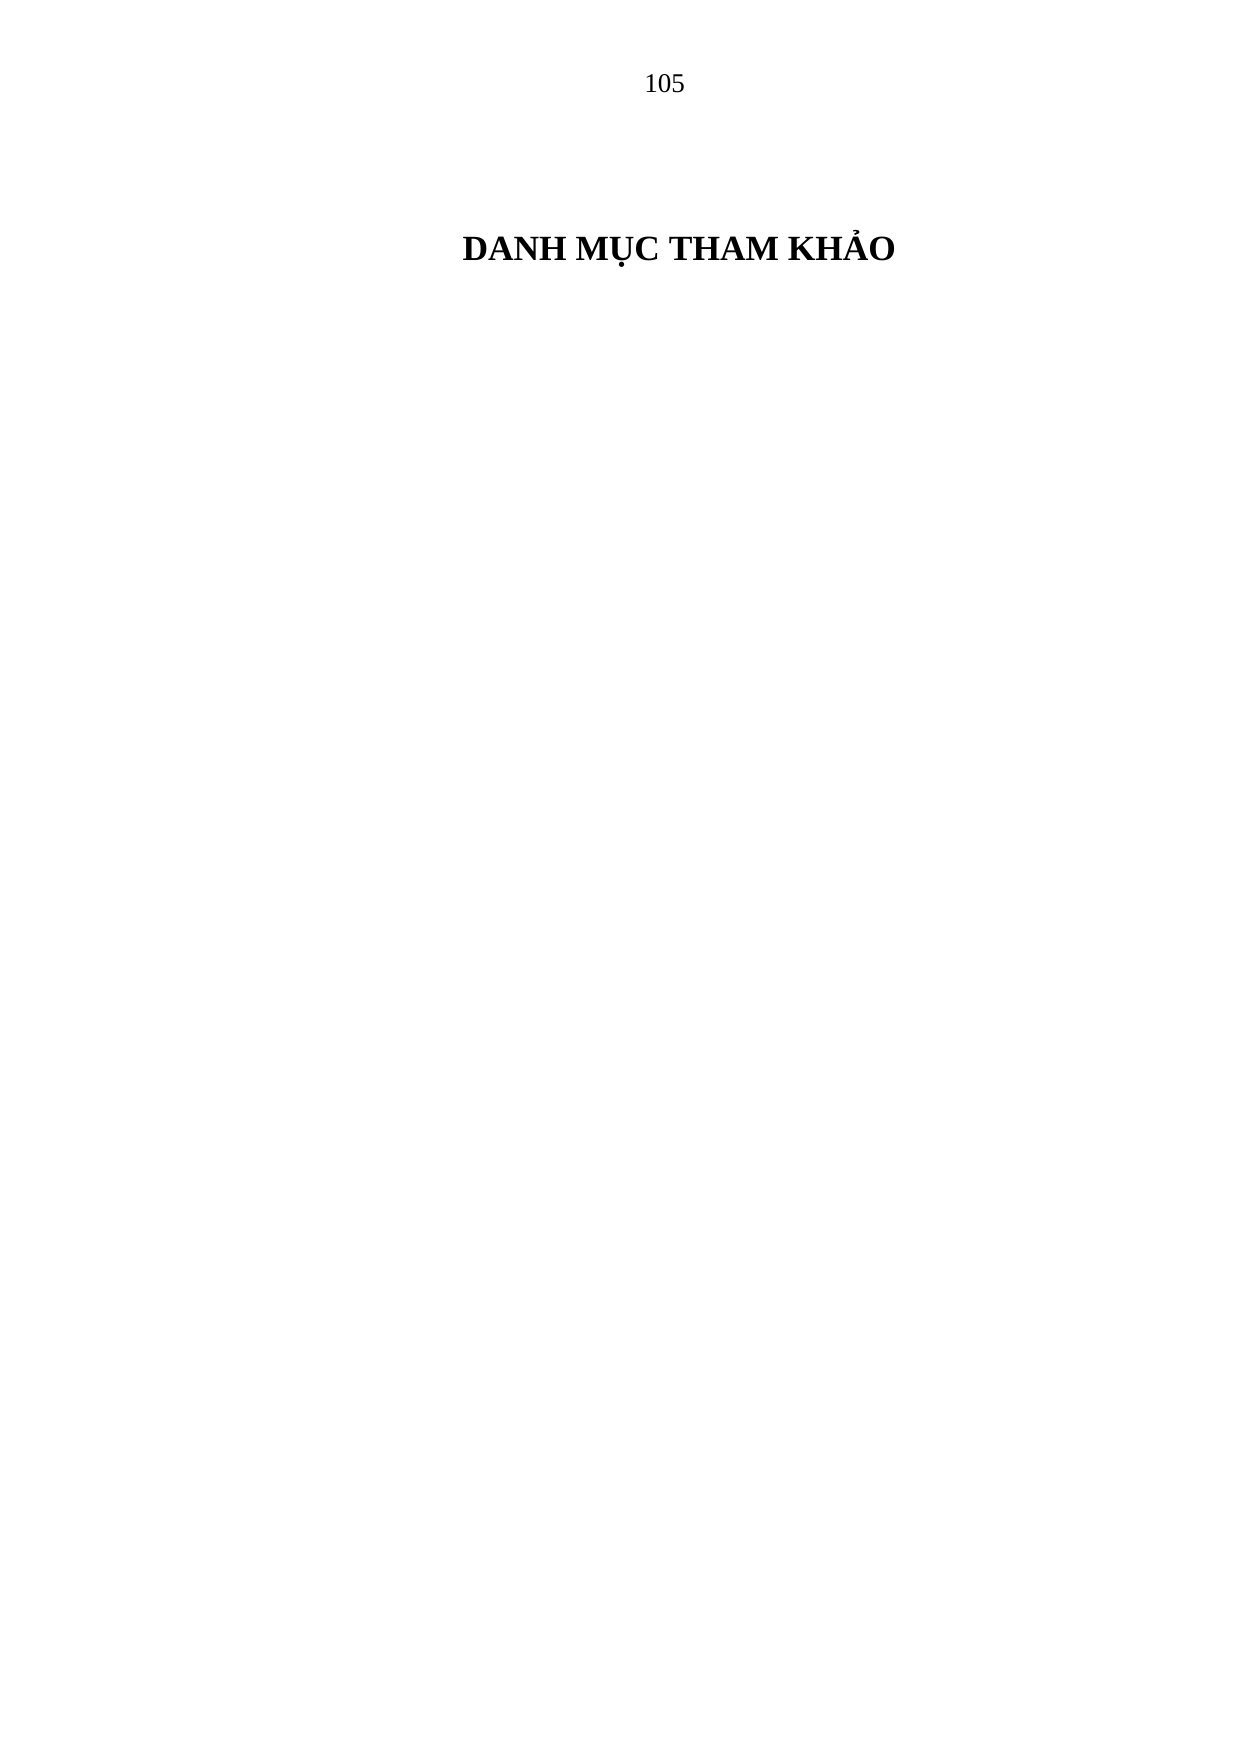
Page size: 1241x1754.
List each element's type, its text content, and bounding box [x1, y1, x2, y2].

subtitle DANH MỤC THAM KHẢO [207, 227, 1152, 268]
